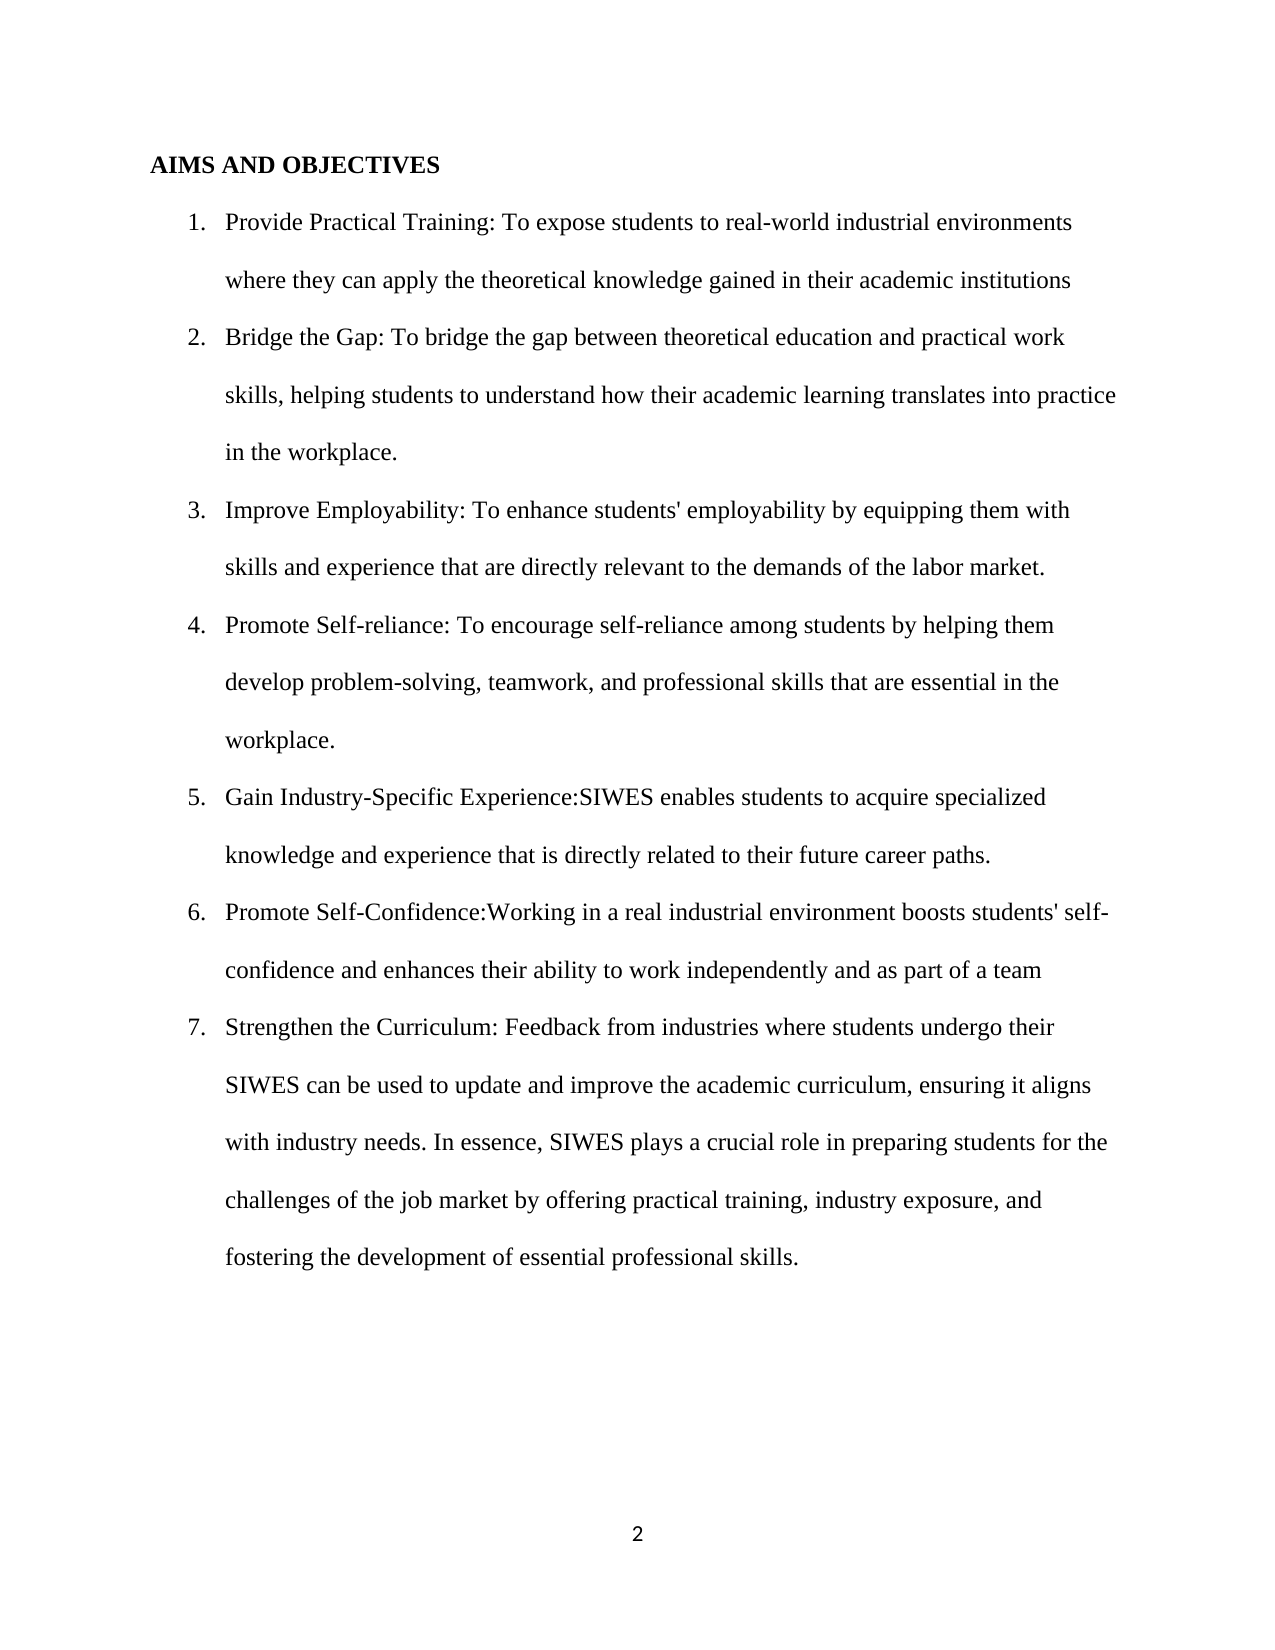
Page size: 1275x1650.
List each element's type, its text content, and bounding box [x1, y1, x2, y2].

list Bridge the Gap: To bridge the gap between theoretical education and practical work skills, helping students to understand how their academic learning translates into practice in the workplace. [187, 322, 1125, 466]
list Promote Self-Confidence:Working in a real industrial environment boosts students' self-confidence and enhances their ability to work independently and as part of a team [187, 897, 1125, 984]
list Gain Industry-Specific Experience:SIWES enables students to acquire specialized knowledge and experience that is directly related to their future career paths. [187, 782, 1125, 869]
list Improve Employability: To enhance students' employability by equipping them with skills and experience that are directly relevant to the demands of the labor market. [187, 495, 1125, 581]
list Promote Self-reliance: To encourage self-reliance among students by helping them develop problem-solving, teamwork, and professional skills that are essential in the workplace. [187, 610, 1125, 754]
list Strengthen the Curriculum: Feedback from industries where students undergo their SIWES can be used to update and improve the academic curriculum, ensuring it aligns with industry needs. In essence, SIWES plays a crucial role in preparing students for the challenges of the job market by offering practical training, industry exposure, and fostering the development of essential professional skills. [187, 1012, 1125, 1271]
subtitle AIMS AND OBJECTIVES [150, 150, 1125, 179]
list Provide Practical Training: To expose students to real-world industrial environments where they can apply the theoretical knowledge gained in their academic institutions [187, 207, 1125, 294]
